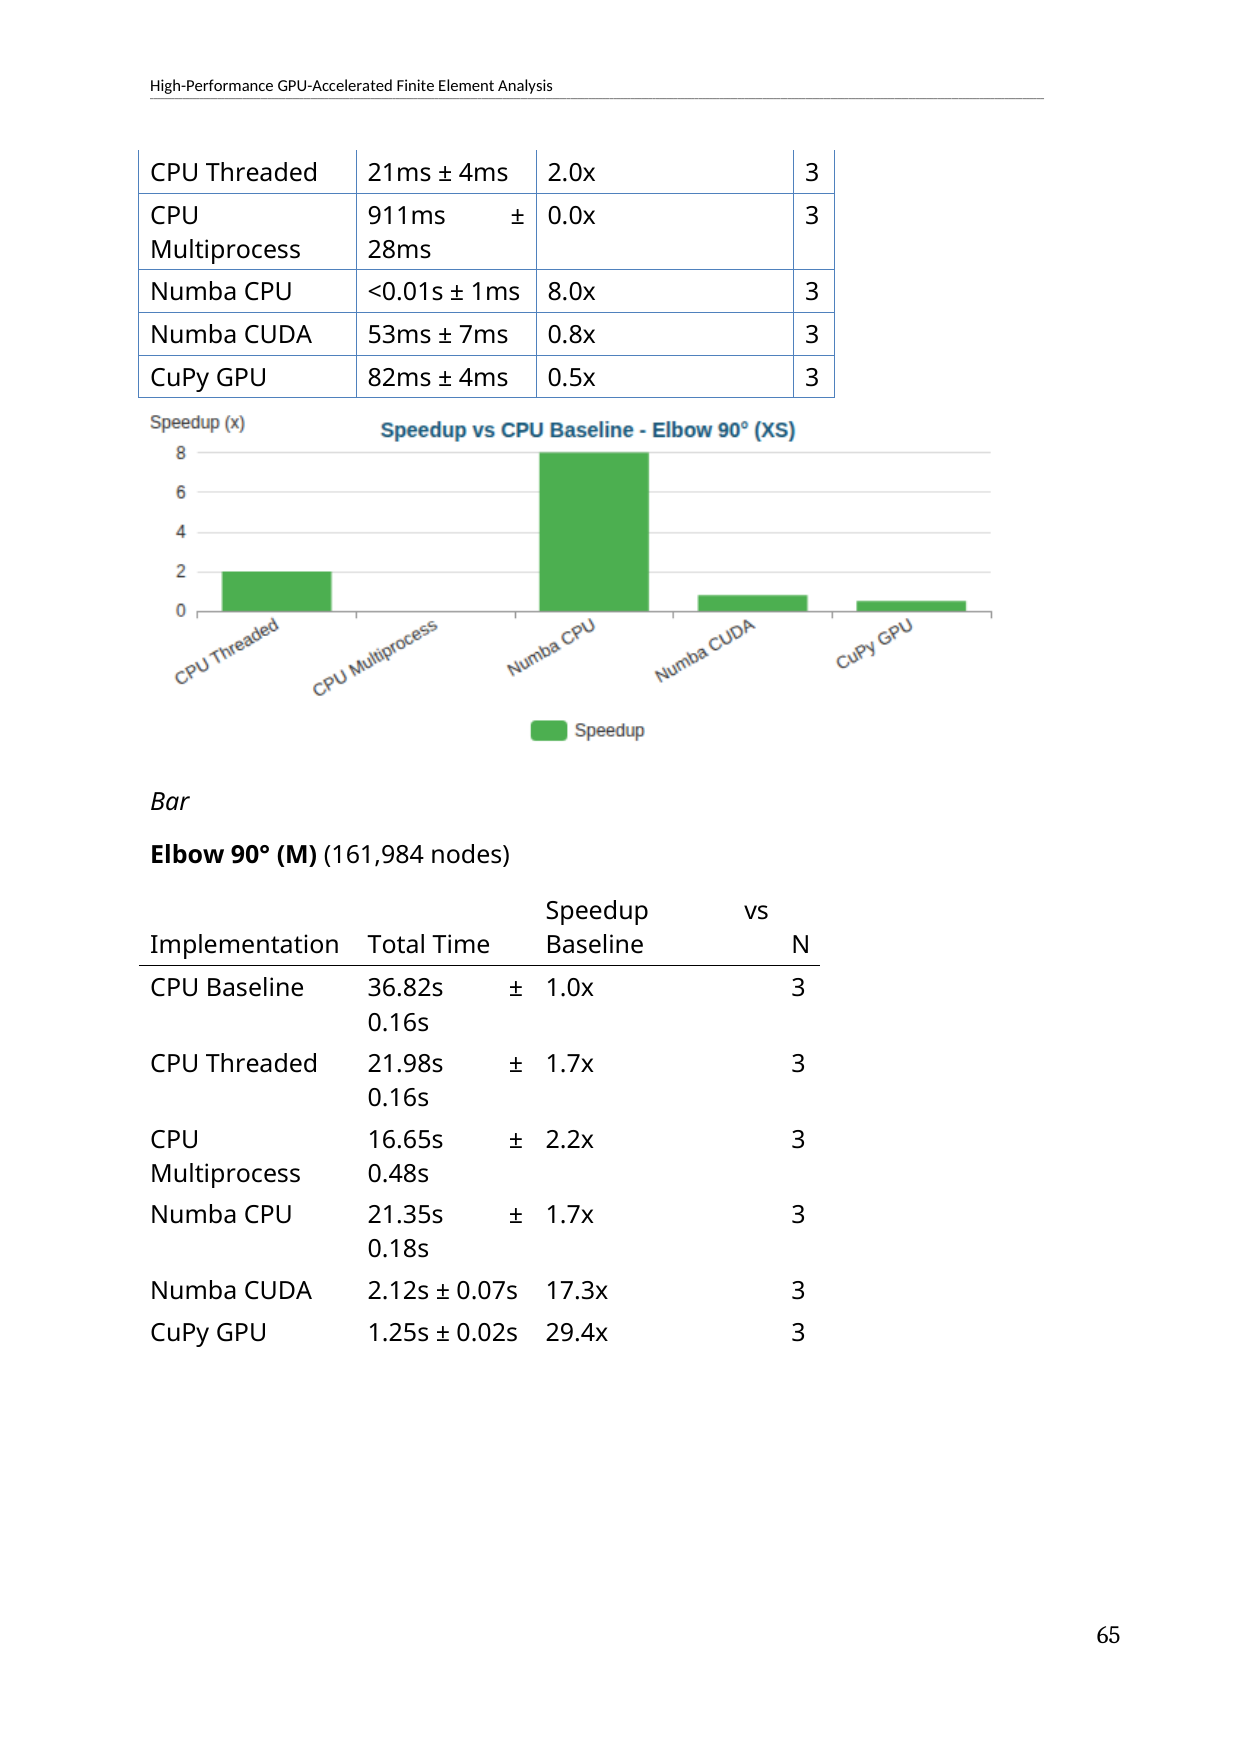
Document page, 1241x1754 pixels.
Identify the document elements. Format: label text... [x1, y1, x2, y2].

table_cell 3 [794, 356, 834, 397]
table_cell Numba CPU [139, 1193, 356, 1269]
table_cell 21.35s ± 0.18s [356, 1193, 534, 1269]
table_header Total Time [356, 889, 534, 965]
table_cell 2.2x [534, 1118, 780, 1193]
table_cell 0.0x [537, 194, 793, 269]
table_cell <0.01s ± 1ms [357, 270, 536, 312]
table_cell 2.12s ± 0.07s [356, 1269, 534, 1310]
table_cell 3 [794, 194, 834, 269]
table_cell 21ms ± 4ms [357, 150, 536, 193]
table_cell 0.5x [537, 356, 793, 397]
table_cell 1.0x [534, 966, 780, 1042]
table_cell 3 [780, 1310, 820, 1352]
table_cell 3 [780, 1269, 820, 1310]
table_cell 3 [780, 966, 820, 1042]
table_cell CuPy GPU [139, 1310, 356, 1352]
table_header Implementation [139, 889, 356, 965]
table_cell 3 [794, 270, 834, 312]
table_cell 3 [780, 1118, 820, 1193]
table_cell 16.65s ± 0.48s [356, 1118, 534, 1193]
table_cell 53ms ± 7ms [357, 313, 536, 354]
table_cell 8.0x [537, 270, 793, 312]
table_cell CuPy GPU [139, 356, 356, 397]
table_cell CPU Multiprocess [139, 194, 356, 269]
table_cell 3 [794, 313, 834, 354]
table_cell CPU Baseline [139, 966, 356, 1042]
table_cell CPU Multiprocess [139, 1118, 356, 1193]
text Bar [150, 783, 1120, 818]
table_cell 1.7x [534, 1042, 780, 1118]
table_cell 1.7x [534, 1193, 780, 1269]
text Elbow 90° (M) (161,984 nodes) [150, 836, 1120, 870]
table_cell CPU Threaded [139, 150, 356, 193]
table_cell 17.3x [534, 1269, 780, 1310]
table_cell Numba CUDA [139, 313, 356, 354]
table_cell 82ms ± 4ms [357, 356, 536, 397]
table_cell 36.82s ± 0.16s [356, 966, 534, 1042]
table_header Speedup vs Baseline [534, 889, 780, 965]
table_cell 911ms ± 28ms [357, 194, 536, 269]
table_cell Numba CPU [139, 270, 356, 312]
table_cell 1.25s ± 0.02s [356, 1310, 534, 1352]
table_cell 2.0x [537, 150, 793, 193]
table_header N [780, 889, 820, 965]
table_cell CPU Threaded [139, 1042, 356, 1118]
table_cell 29.4x [534, 1310, 780, 1352]
table_cell 3 [794, 150, 834, 193]
table_cell 3 [780, 1193, 820, 1269]
table_cell 0.8x [537, 313, 793, 354]
table_cell Numba CUDA [139, 1269, 356, 1310]
picture [150, 398, 1025, 763]
table_cell 3 [780, 1042, 820, 1118]
table_cell 21.98s ± 0.16s [356, 1042, 534, 1118]
